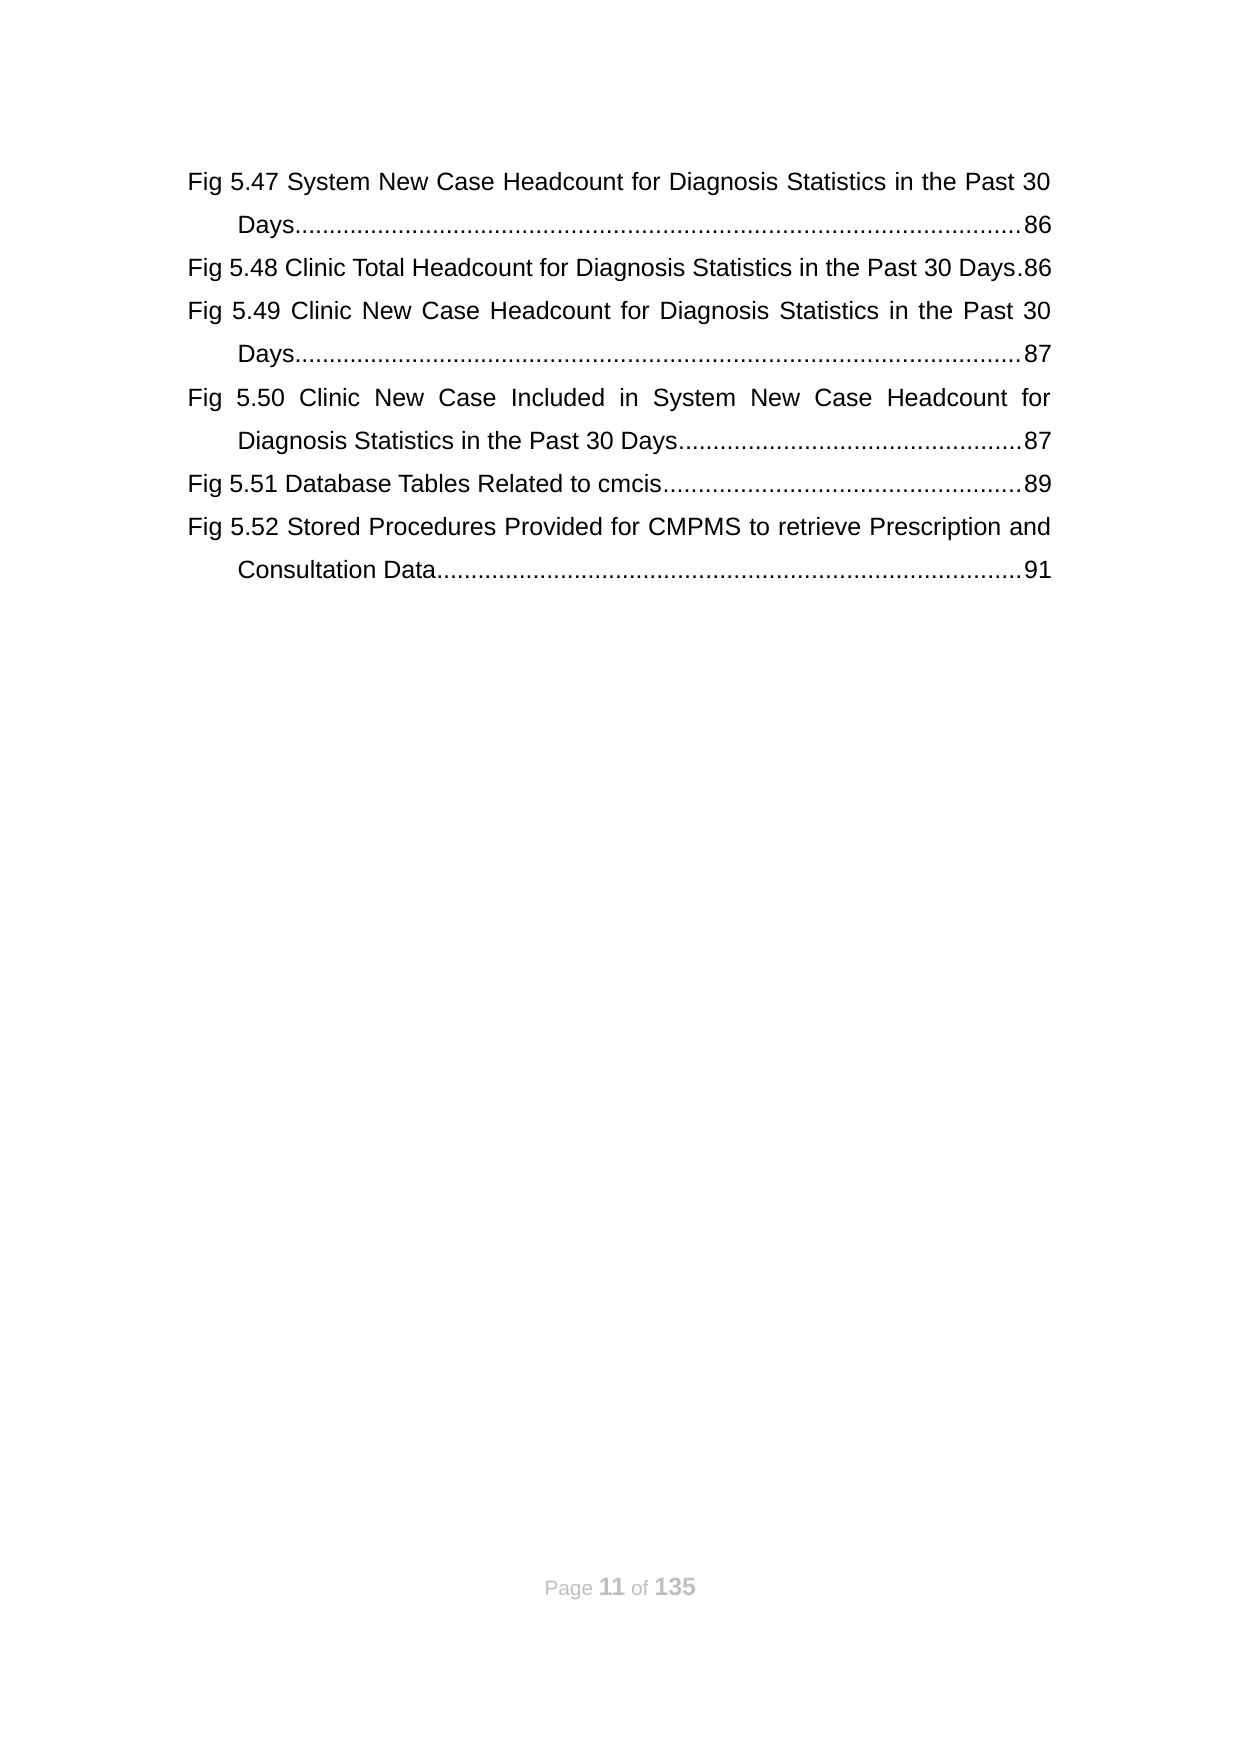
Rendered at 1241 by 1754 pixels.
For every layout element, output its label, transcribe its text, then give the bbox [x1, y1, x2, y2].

text Fig 5.51 Database Tables Related to cmcis 89 [187, 469, 1053, 498]
text Fig 5.48 Clinic Total Headcount for Diagnosis Statistics in the Past 30 Days 86 [187, 253, 1053, 282]
text Fig 5.52 Stored Procedures Provided for CMPMS to retrieve Prescription and Consultation Data 91 [187, 512, 1053, 584]
text Fig 5.50 Clinic New Case Included in System New Case Headcount for Diagnosis Statistics in the Past 30 Days 87 [187, 383, 1053, 454]
text Fig 5.49 Clinic New Case Headcount for Diagnosis Statistics in the Past 30 Days 87 [187, 296, 1053, 368]
text Fig 5.47 System New Case Headcount for Diagnosis Statistics in the Past 30 Days 86 [187, 167, 1053, 239]
